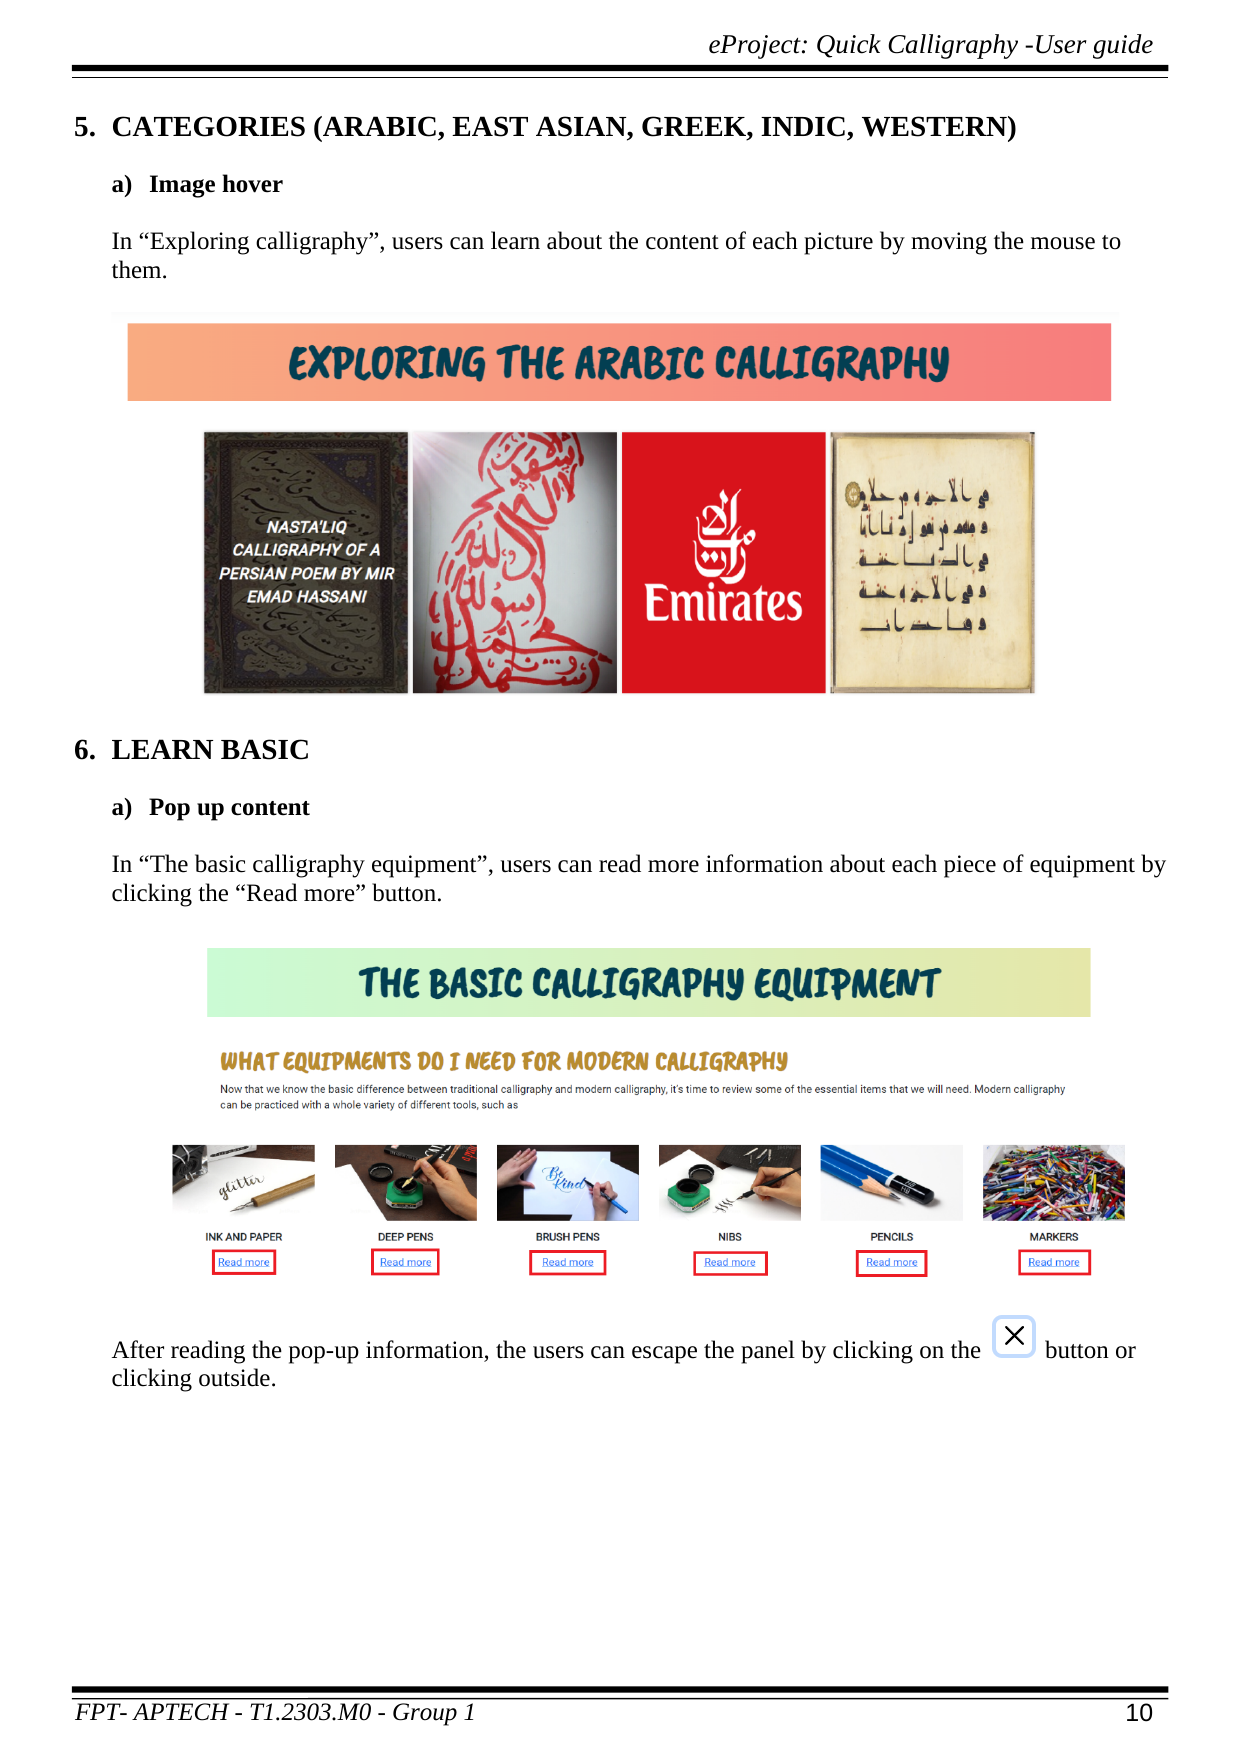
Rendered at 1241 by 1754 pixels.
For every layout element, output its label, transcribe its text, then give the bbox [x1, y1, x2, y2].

picture [987, 1308, 1039, 1359]
list Pop up content [111, 792, 1203, 821]
text After reading the pop-up information, the users can escape the panel by clicking on the button or clicking outside. [111, 1308, 1170, 1392]
picture [137, 935, 1145, 1280]
text In “The basic calligraphy equipment”, users can read more information about each piece of equipment by clicking the “Read more” button. [111, 849, 1170, 907]
list Image hover [111, 169, 1203, 198]
picture [111, 312, 1120, 696]
subtitle CATEGORIES (ARABIC, EAST ASIAN, GREEK, INDIC, WESTERN) [74, 109, 1170, 143]
subtitle LEARN BASIC [74, 732, 1170, 766]
text In “Exploring calligraphy”, users can learn about the content of each picture by moving the mouse to them. [111, 226, 1170, 284]
